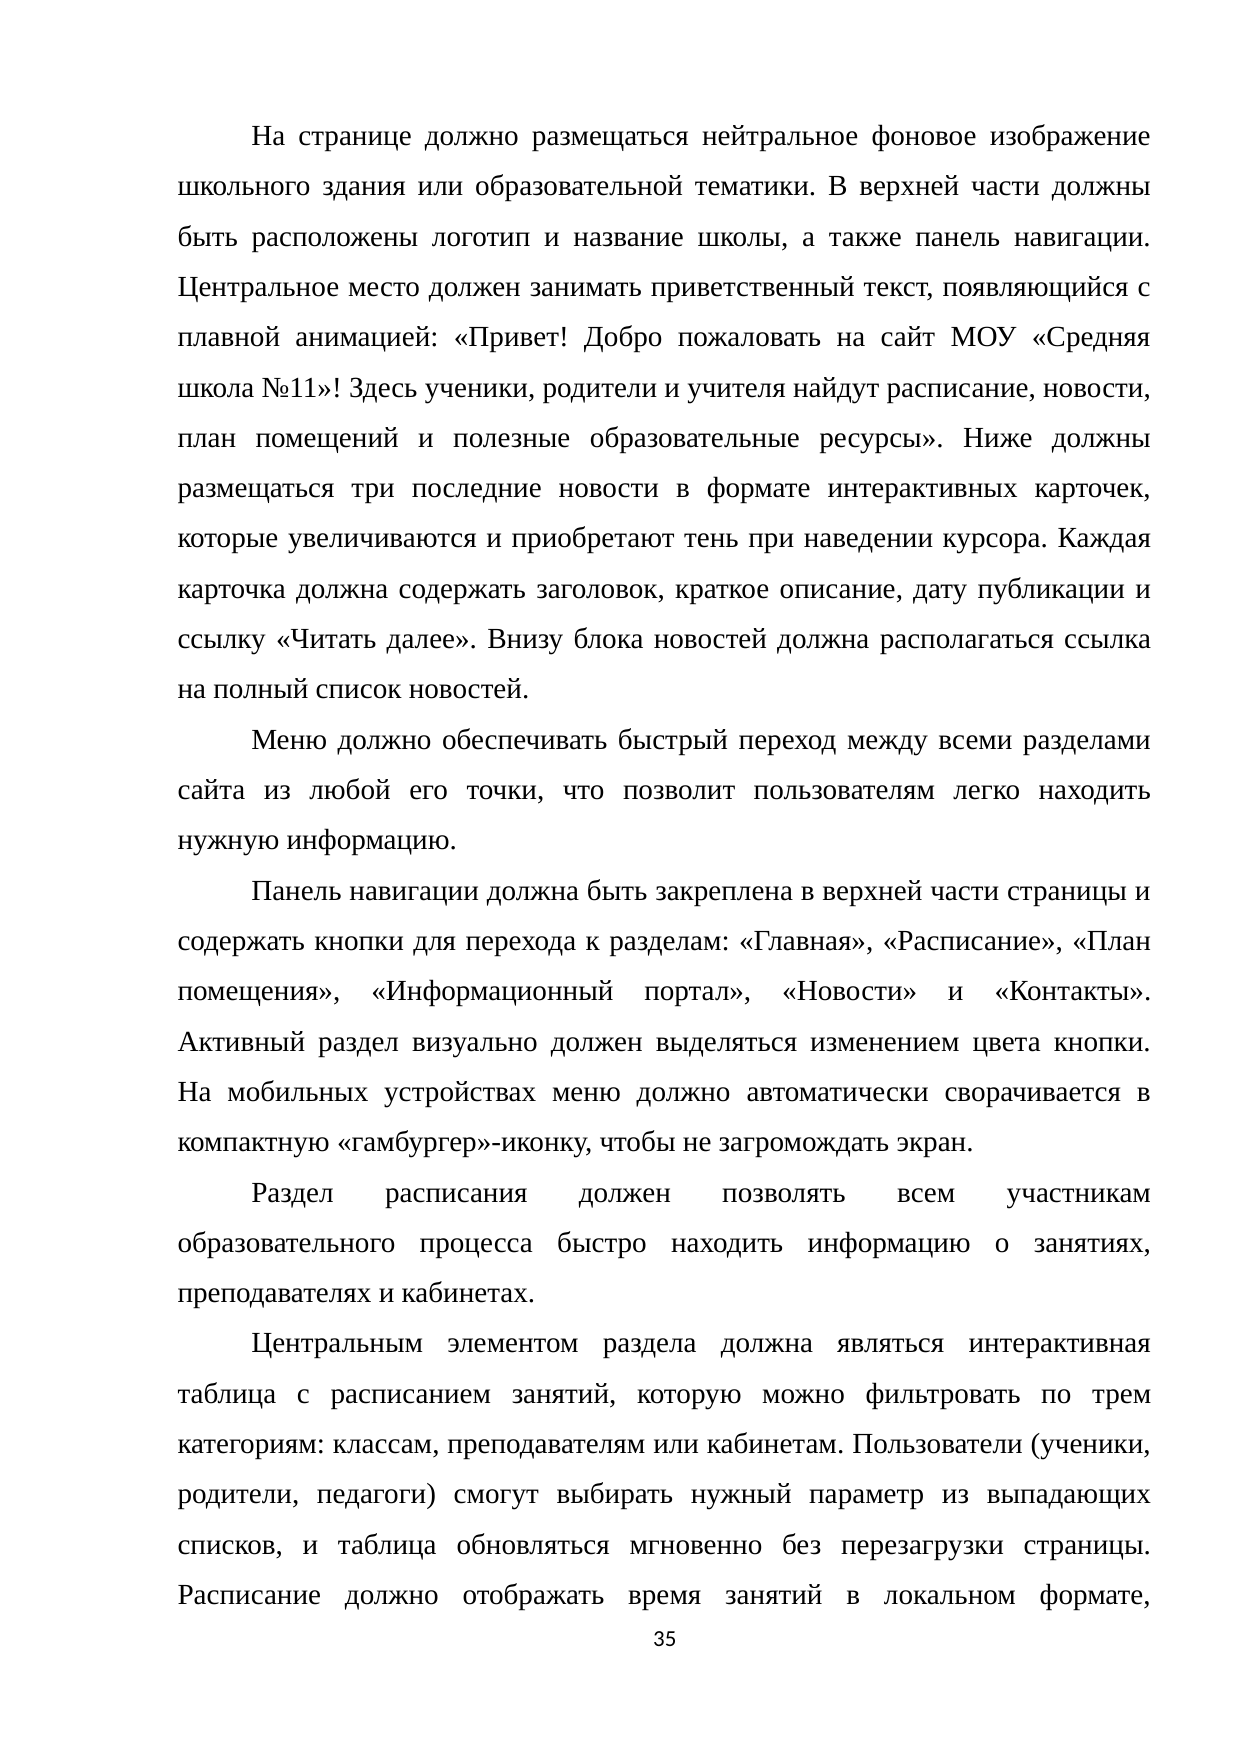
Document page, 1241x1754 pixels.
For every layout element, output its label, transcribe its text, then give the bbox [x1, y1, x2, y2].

text Раздел расписания должен позволять всем участникам образовательного процесса быстро находить информацию о занятиях, преподавателях и кабинетах. [177, 1175, 1152, 1309]
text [177, 1326, 1152, 1611]
text Меню должно обеспечивать быстрый переход между всеми разделами сайта из любой его точки, что позволит пользователям легко находить нужную информацию. [177, 722, 1152, 856]
text На странице должно размещаться нейтральное фоновое изображение школьного здания или образовательной тематики. В верхней части должны быть расположены логотип и название школы, а также панель навигации. Центральное место должен занимать приветственный текст, появляющийся с плавной анимацией: «Привет! Добро пожаловать на сайт МОУ «Средняя школа №11»! Здесь ученики, родители и учителя найдут расписание, новости, план помещений и полезные образовательные ресурсы». Ниже должны размещаться три последние новости в формате интерактивных карточек, которые увеличиваются и приобретают тень при наведении курсора. Каждая карточка должна содержать заголовок, краткое описание, дату публикации и ссылку «Читать далее». Внизу блока новостей должна располагаться ссылка на полный список новостей. [177, 118, 1152, 705]
text Панель навигации должна быть закреплена в верхней части страницы и содержать кнопки для перехода к разделам: «Главная», «Расписание», «План помещения», «Информационный портал», «Новости» и «Контакты». Активный раздел визуально должен выделяться изменением цвета кнопки. На мобильных устройствах меню должно автоматически сворачивается в компактную «гамбургер»-иконку, чтобы не загромождать экран. [177, 873, 1152, 1158]
